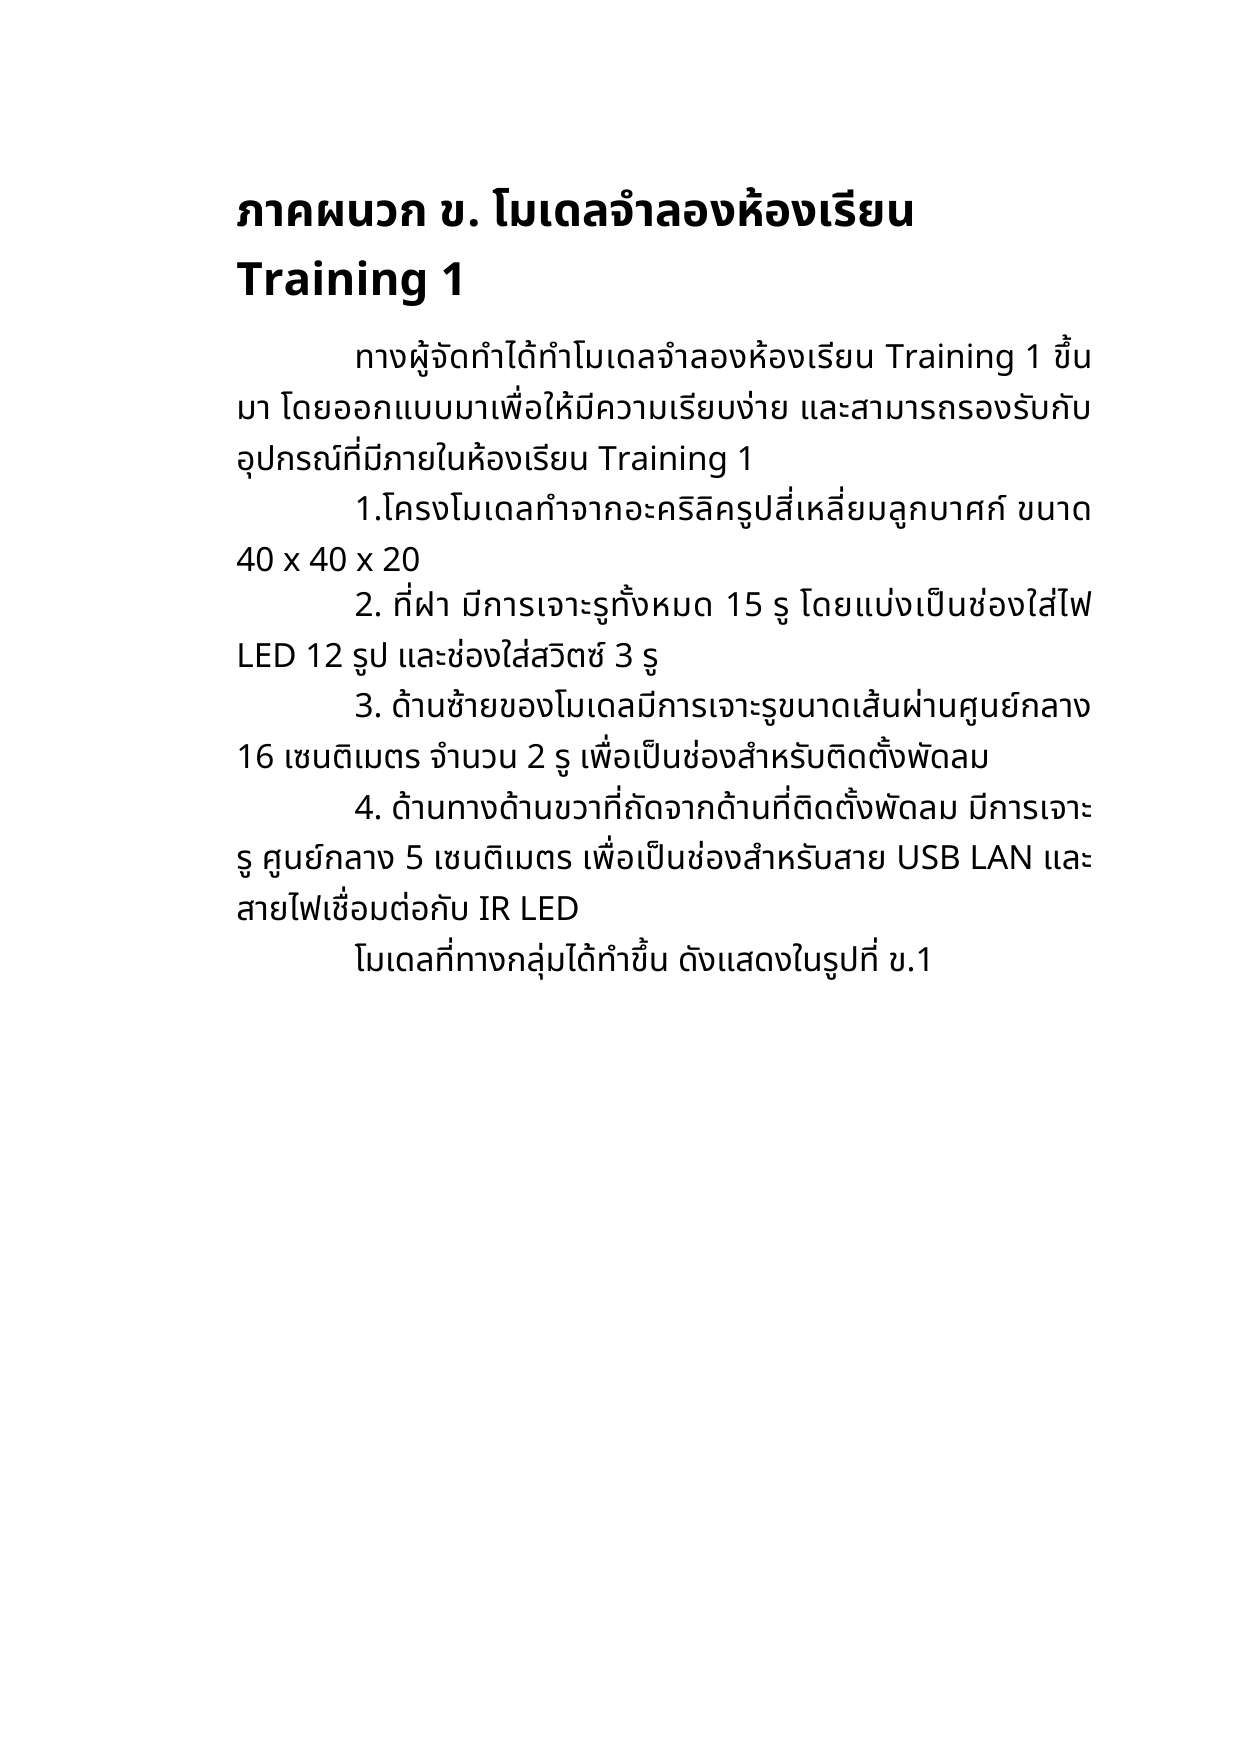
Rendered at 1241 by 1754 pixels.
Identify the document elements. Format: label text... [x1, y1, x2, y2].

text ทางผู้จัดทำได้ทำโมเดลจำลองห้องเรียน Training 1 ขึ้นมา โดยออกแบบมาเพื่อให้มีความเรียบง่าย และสามารถรองรับกับอุปกรณ์ที่มีภายในห้องเรียน Training 1 [236, 333, 1092, 485]
text 1.โครงโมเดลทำจากอะคริลิครูปสี่เหลี่ยมลูกบาศก์ ขนาด 40 x 40 x 20 [236, 485, 1092, 581]
text 2. ที่ฝา มีการเจาะรูทั้งหมด 15 รู โดยแบ่งเป็นช่องใส่ไฟ LED 12 รูป และช่องใส่สวิตซ์ 3 รู [236, 581, 1092, 682]
text โมเดลที่ทางกลุ่มได้ทำขึ้น ดังแสดงในรูปที่ ข.1 [236, 935, 1092, 986]
text ภาคผนวก ข. โมเดลจำลองห้องเรียน Training 1 [236, 177, 1092, 309]
text 4. ด้านทางด้านขวาที่ถัดจากด้านที่ติดตั้งพัดลม มีการเจาะรู ศูนย์กลาง 5 เซนติเมตร เพื่อเป็นช่องสำหรับสาย USB LAN และ สายไฟเชื่อมต่อกับ IR LED [236, 783, 1092, 935]
text 3. ด้านซ้ายของโมเดลมีการเจาะรูขนาดเส้นผ่านศูนย์กลาง 16 เซนติเมตร จำนวน 2 รู เพื่อเป็นช่องสำหรับติดตั้งพัดลม [236, 682, 1092, 783]
